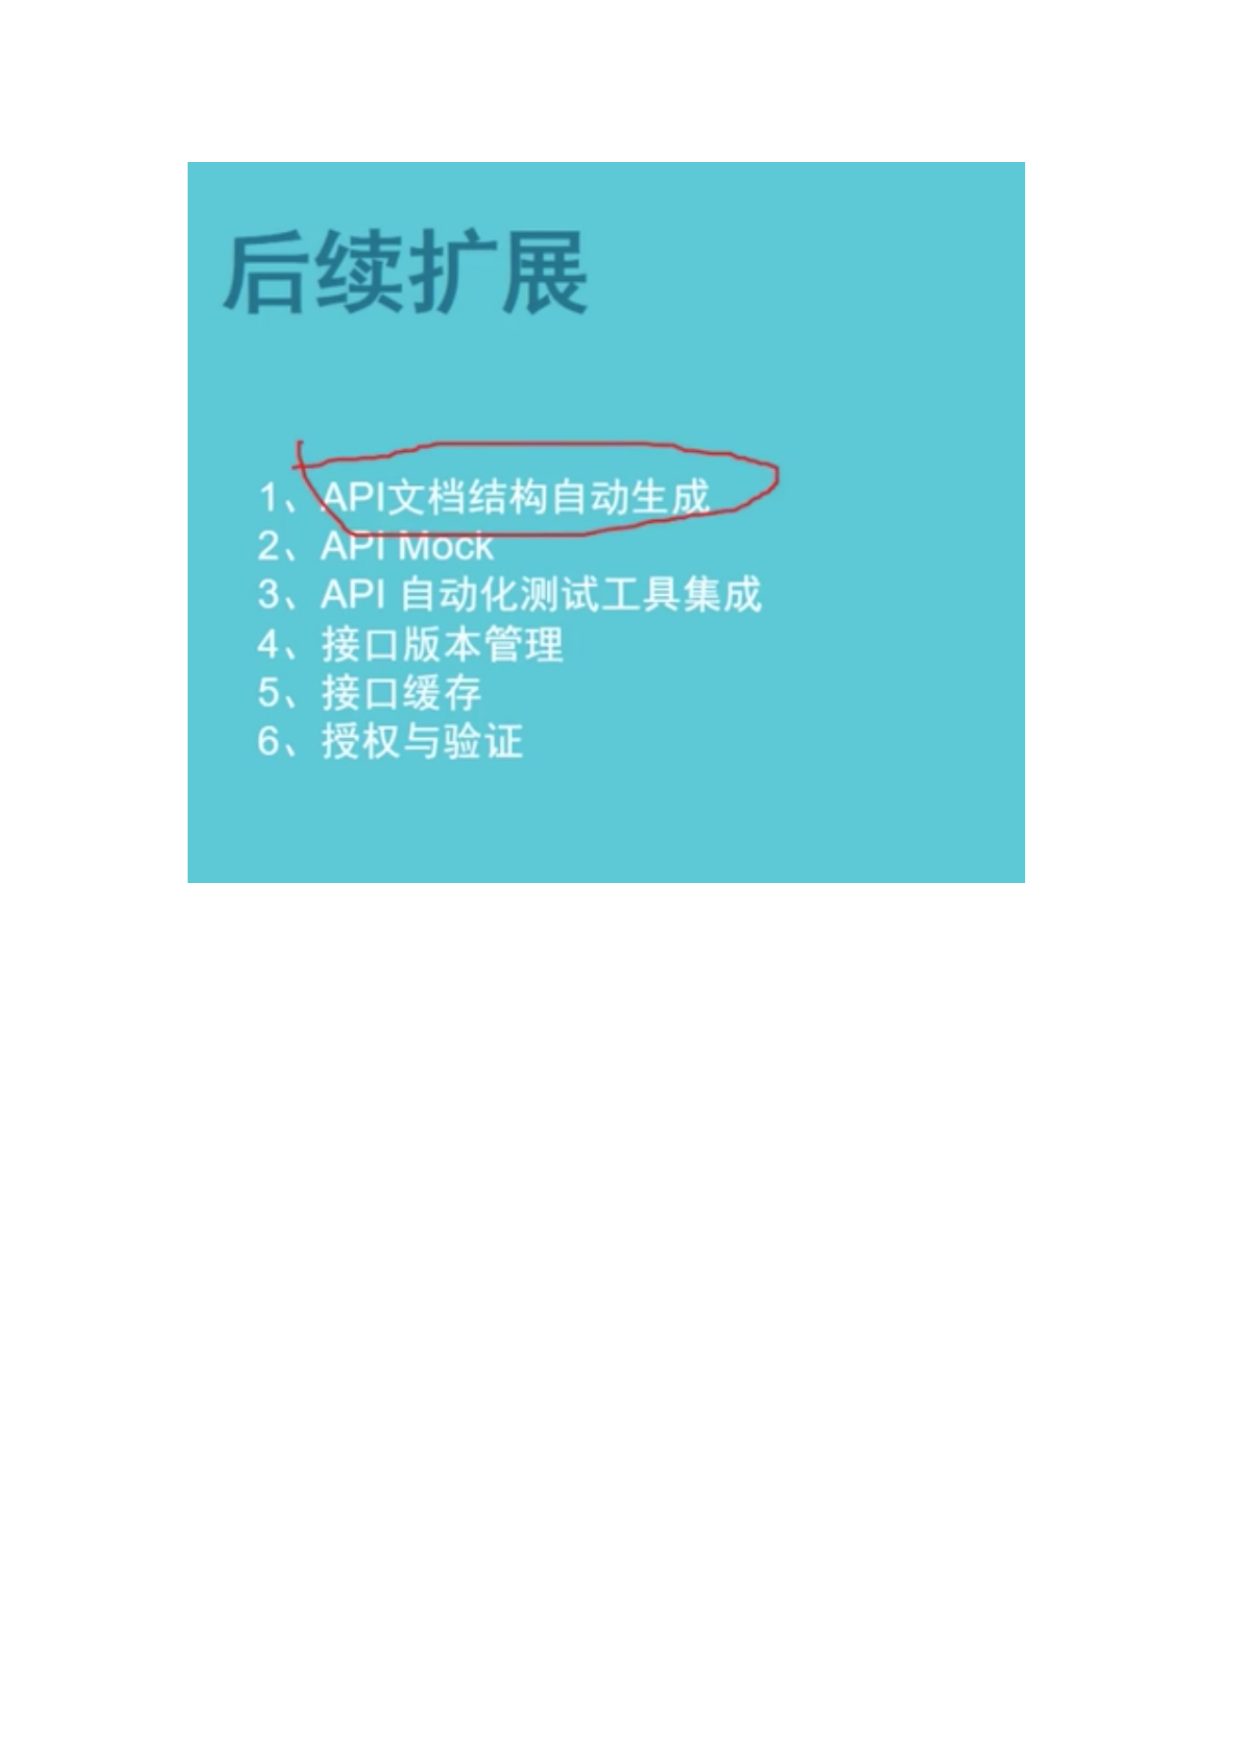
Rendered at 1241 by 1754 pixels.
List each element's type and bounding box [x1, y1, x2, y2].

picture [187, 162, 1025, 883]
